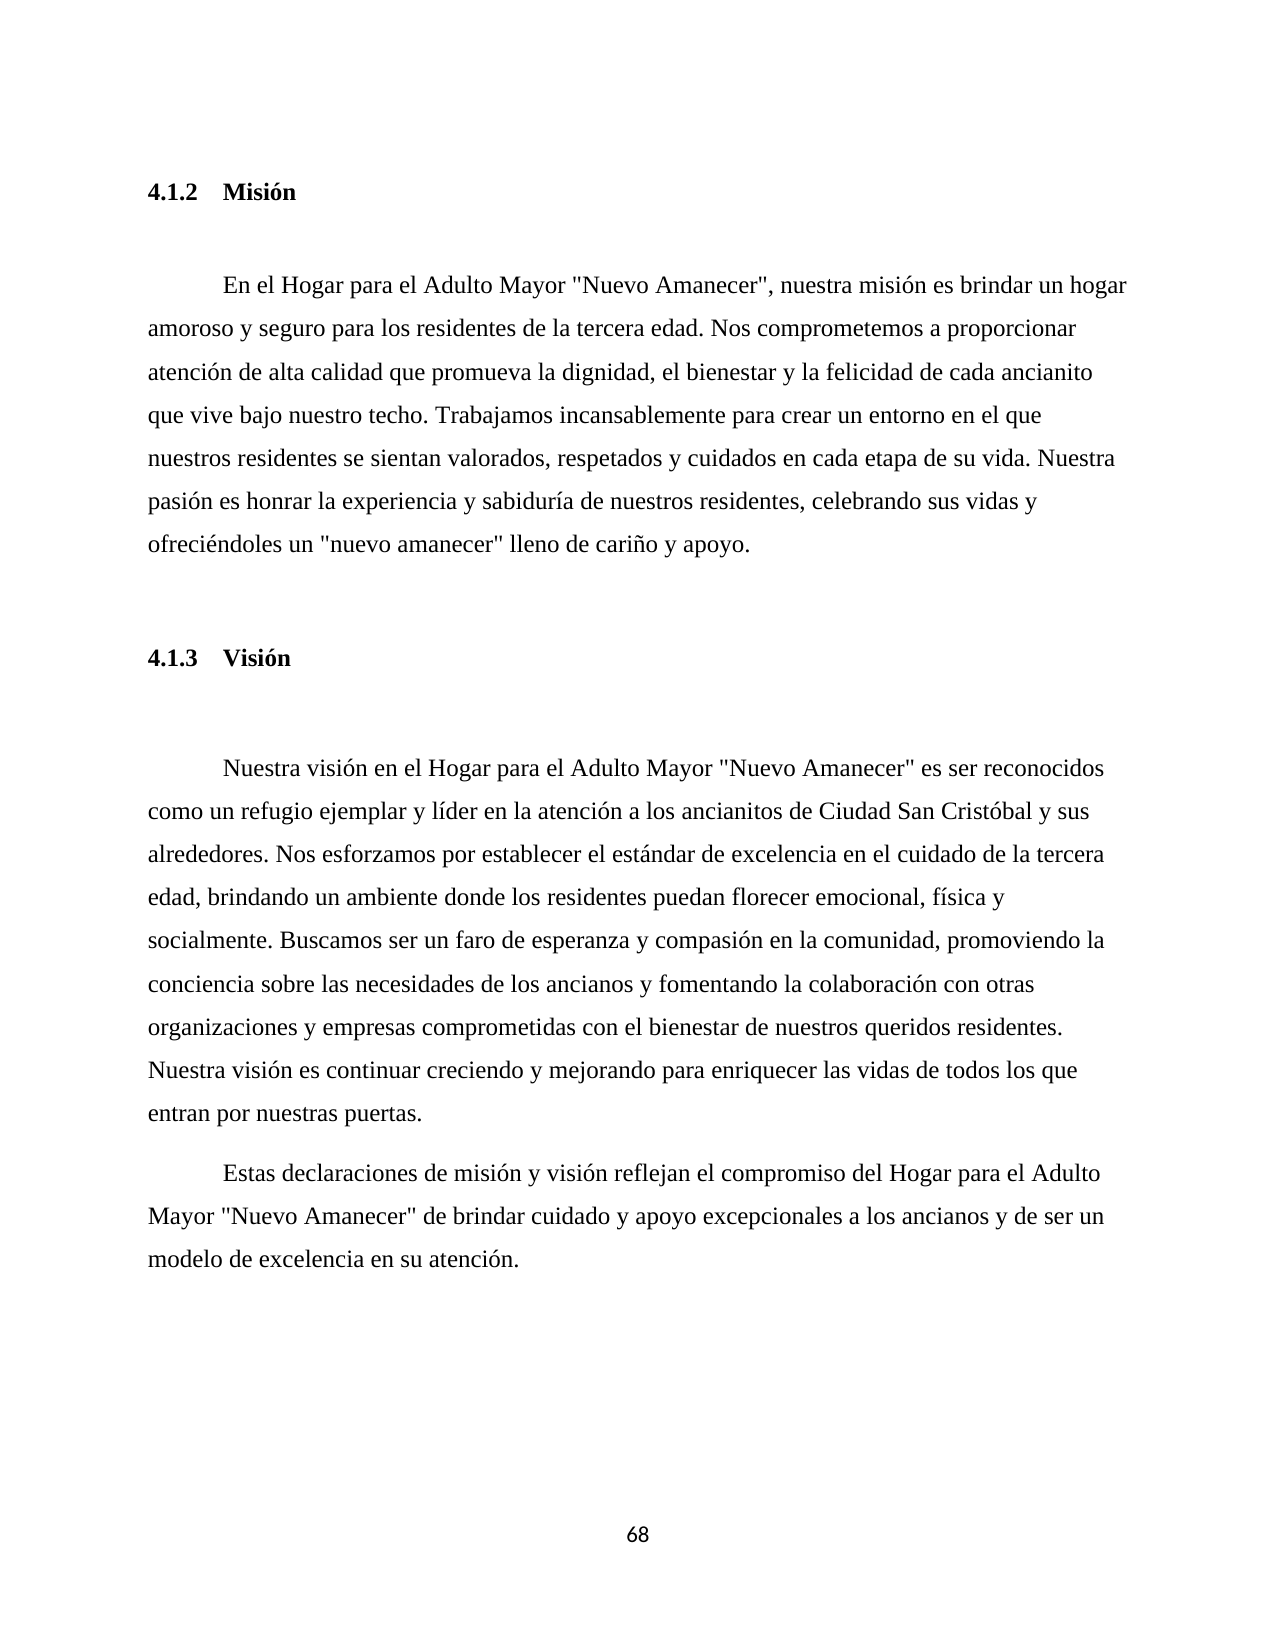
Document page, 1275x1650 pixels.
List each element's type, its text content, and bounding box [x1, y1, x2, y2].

text En el Hogar para el Adulto Mayor "Nuevo Amanecer", nuestra misión es brindar un hogar amoroso y seguro para los residentes de la tercera edad. Nos comprometemos a proporcionar atención de alta calidad que promueva la dignidad, el bienestar y la felicidad de cada ancianito que vive bajo nuestro techo. Trabajamos incansablemente para crear un entorno en el que nuestros residentes se sientan valorados, respetados y cuidados en cada etapa de su vida. Nuestra pasión es honrar la experiencia y sabiduría de nuestros residentes, celebrando sus vidas y ofreciéndoles un "nuevo amanecer" lleno de cariño y apoyo. [148, 270, 1127, 600]
text Misión [148, 177, 1127, 206]
text Estas declaraciones de misión y visión reflejan el compromiso del Hogar para el Adulto Mayor "Nuevo Amanecer" de brindar cuidado y apoyo excepcionales a los ancianos y de ser un modelo de excelencia en su atención. [148, 1158, 1127, 1273]
text Nuestra visión en el Hogar para el Adulto Mayor "Nuevo Amanecer" es ser reconocidos como un refugio ejemplar y líder en la atención a los ancianitos de Ciudad San Cristóbal y sus alrededores. Nos esforzamos por establecer el estándar de excelencia en el cuidado de la tercera edad, brindando un ambiente donde los residentes puedan florecer emocional, física y socialmente. Buscamos ser un faro de esperanza y compasión en la comunidad, promoviendo la conciencia sobre las necesidades de los ancianos y fomentando la colaboración con otras organizaciones y empresas comprometidas con el bienestar de nuestros queridos residentes. Nuestra visión es continuar creciendo y mejorando para enriquecer las vidas de todos los que entran por nuestras puertas. [148, 753, 1127, 1127]
subtitle Visión [148, 643, 1127, 672]
